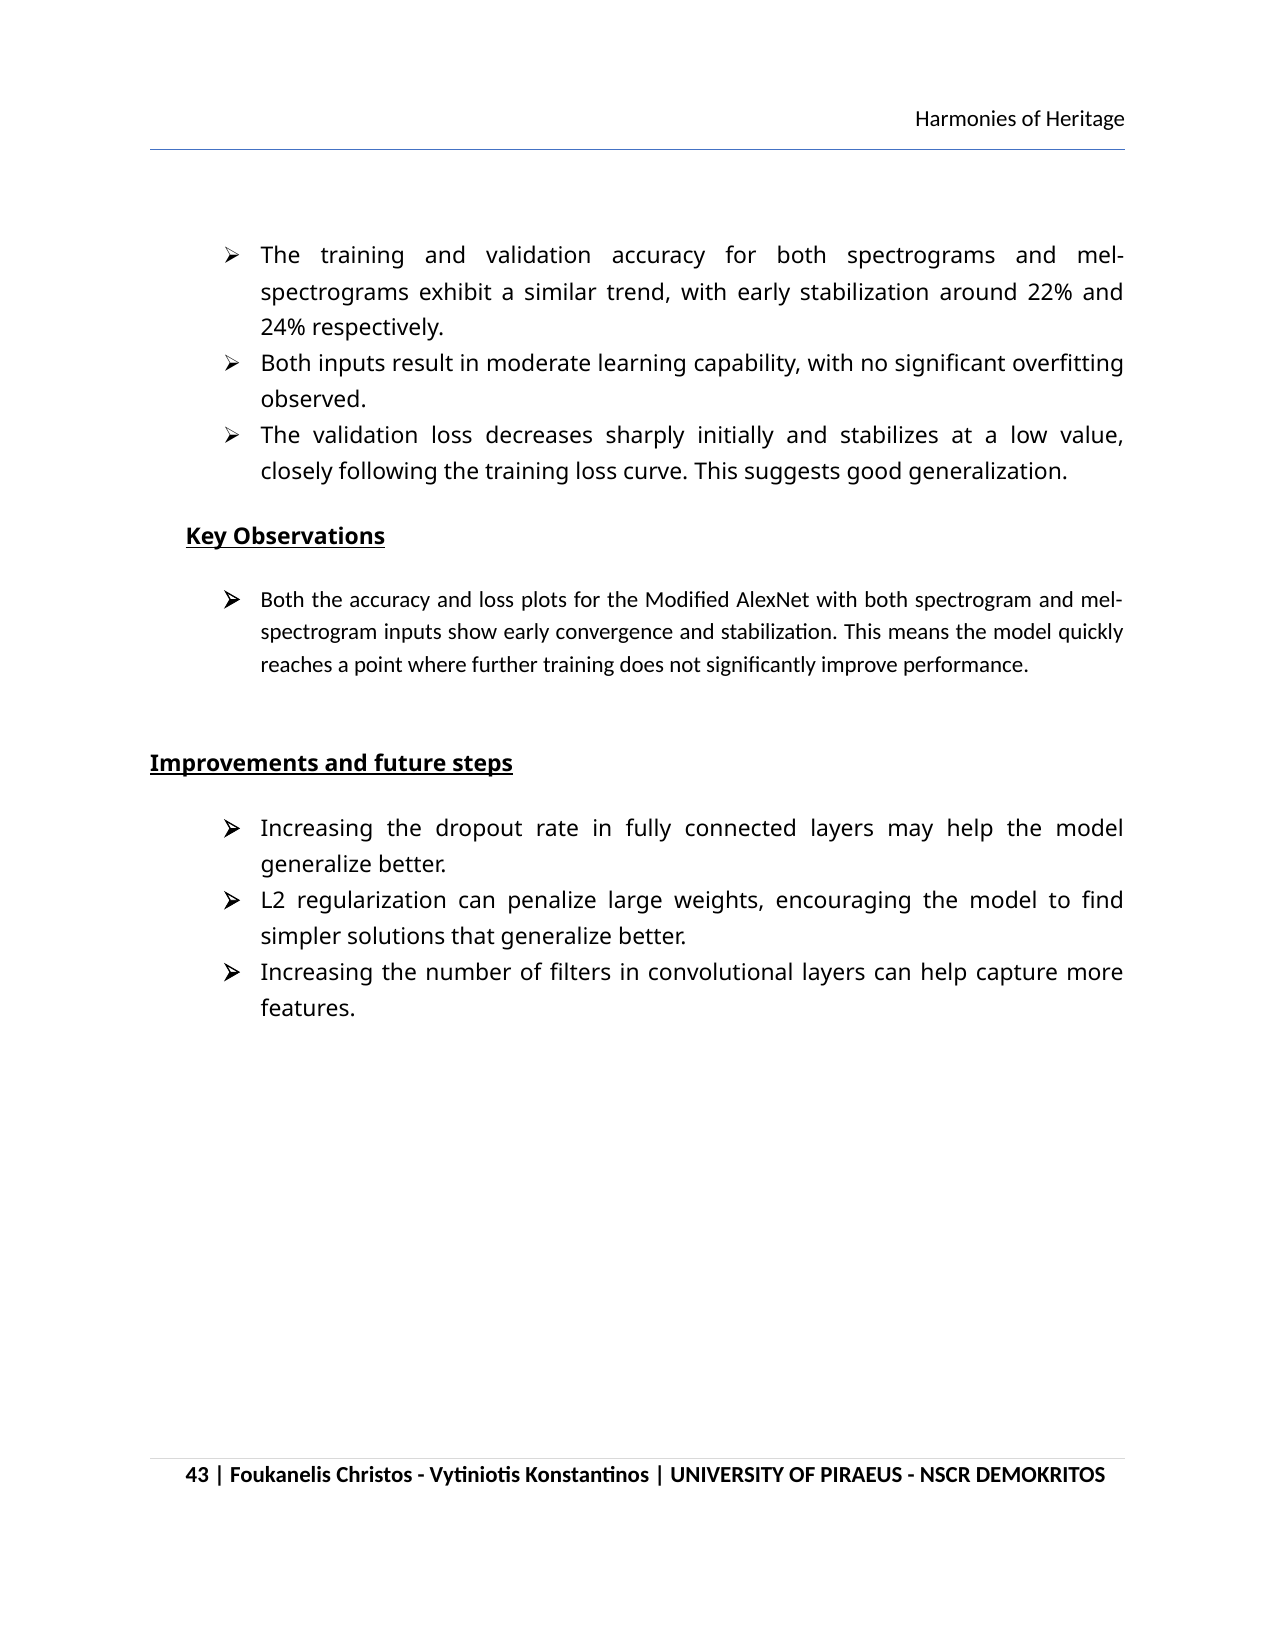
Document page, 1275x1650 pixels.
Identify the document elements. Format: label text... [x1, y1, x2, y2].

list Increasing the number of filters in convolutional layers can help capture more features. [223, 956, 1125, 1023]
list L2 regularization can penalize large weights, encouraging the model to find simpler solutions that generalize better. [223, 884, 1125, 951]
list The training and validation accuracy for both spectrograms and mel-spectrograms exhibit a similar trend, with early stabilization around 22% and 24% respectively. [223, 239, 1125, 343]
list Both inputs result in moderate learning capability, with no significant overfitting observed. [223, 347, 1125, 414]
text Improvements and future steps [150, 747, 1125, 778]
text Key Observations [150, 520, 1125, 551]
list Increasing the dropout rate in fully connected layers may help the model generalize better. [223, 812, 1125, 879]
list The validation loss decreases sharply initially and stabilizes at a low value, closely following the training loss curve. This suggests good generalization. [223, 419, 1125, 486]
list Both the accuracy and loss plots for the Modified AlexNet with both spectrogram and mel-spectrogram inputs show early convergence and stabilization. This means the model quickly reaches a point where further training does not significantly improve performance. [223, 585, 1125, 678]
